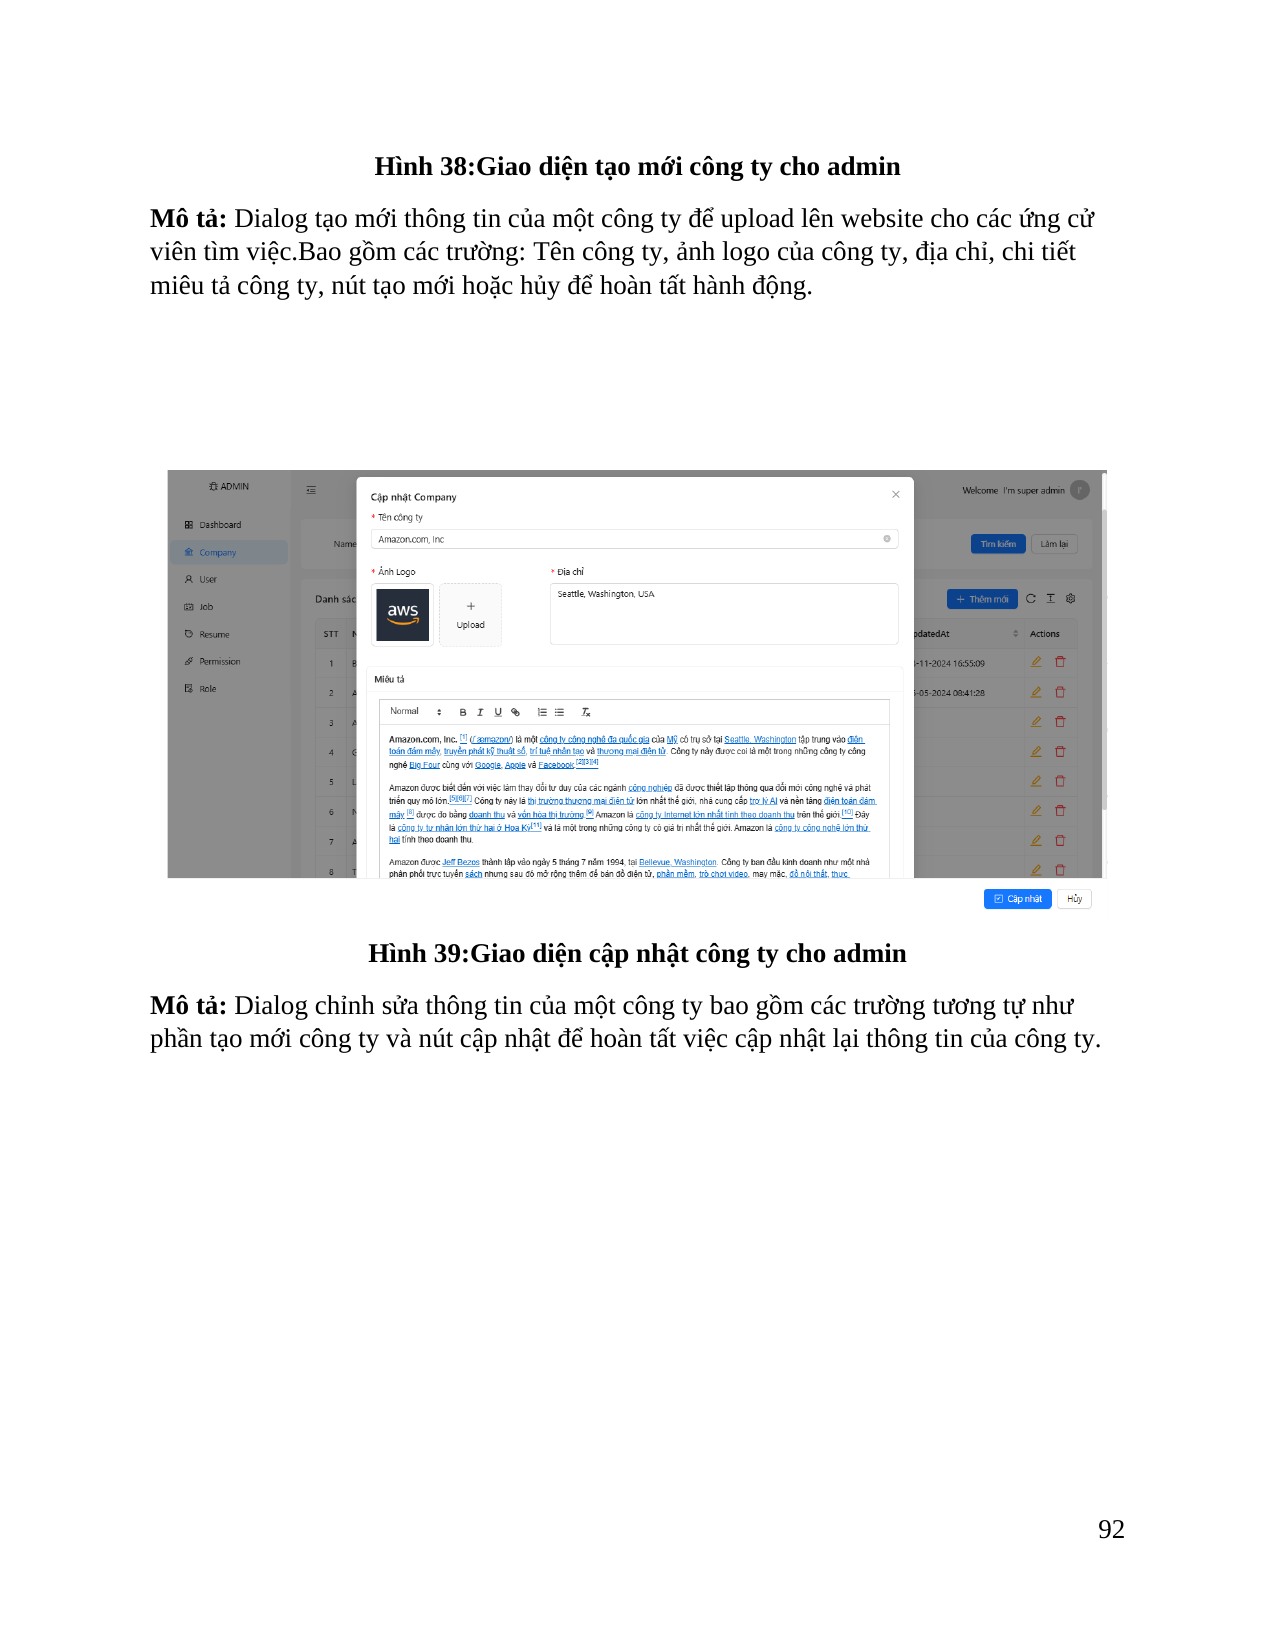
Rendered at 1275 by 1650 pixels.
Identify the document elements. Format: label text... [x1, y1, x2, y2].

text Mô tả: Dialog tạo mới thông tin của một công ty để upload lên website cho các ứng cử viên tìm việc.Bao gồm các trường: Tên công ty, ảnh logo của công ty, địa chỉ, chi tiết miêu tả công ty, nút tạo mới hoặc hủy để hoàn tất hành động. [150, 202, 1125, 300]
picture [167, 470, 1108, 918]
text Mô tả: Dialog chỉnh sửa thông tin của một công ty bao gồm các trường tương tự như phần tạo mới công ty và nút cập nhật để hoàn tất việc cập nhật lại thông tin của công ty. [150, 989, 1125, 1053]
